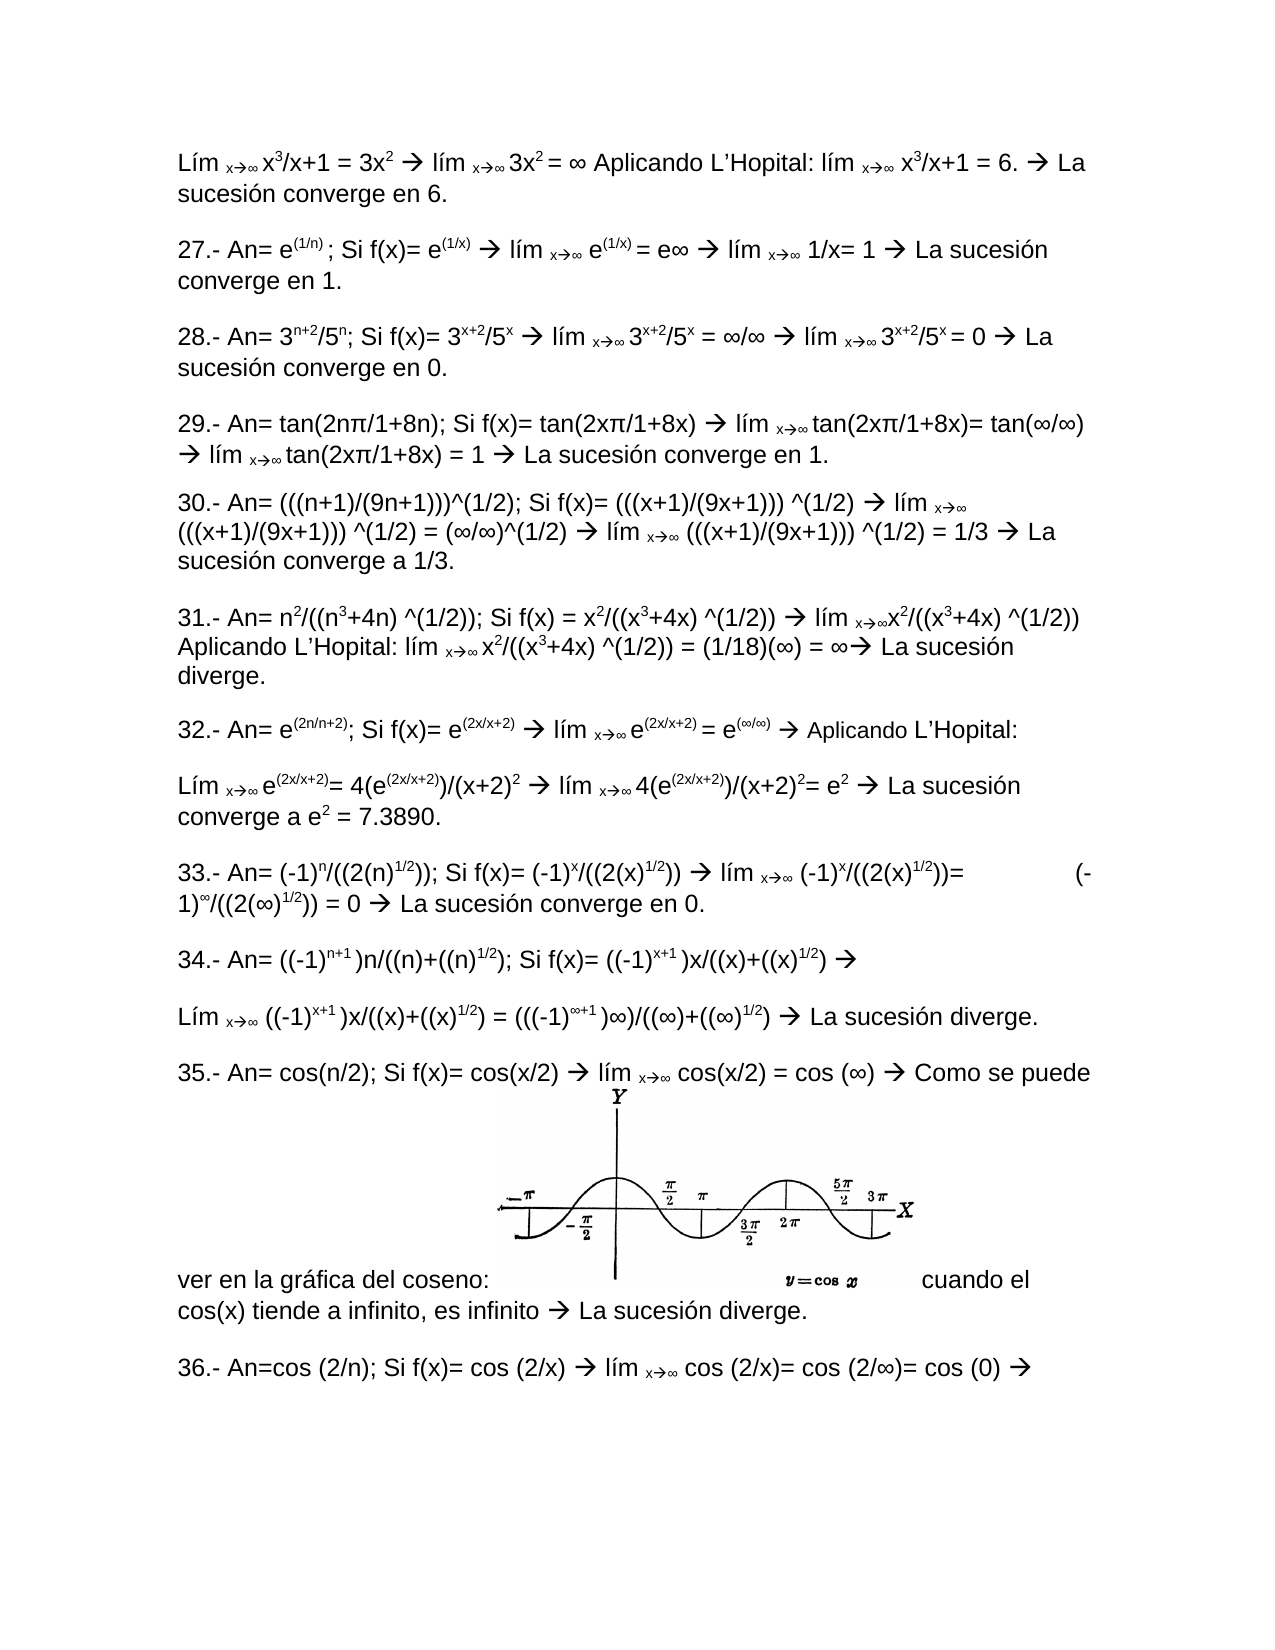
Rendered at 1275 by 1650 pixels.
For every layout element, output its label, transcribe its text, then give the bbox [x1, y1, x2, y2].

text 27.- An= e(1/n) ; Si f(x)= e(1/x) lím x∞ e(1/x) = e∞ lím x∞ 1/x= 1 La sucesión converge en 1. [177, 235, 1098, 295]
text 31.- An= n2/((n3+4n) ^(1/2)); Si f(x) = x2/((x3+4x) ^(1/2)) lím x∞x2/((x3+4x) ^(1/2)) Aplicando L’Hopital: lím x∞ x2/((x3+4x) ^(1/2)) = (1/18)(∞) = ∞ La sucesión diverge. [177, 603, 1098, 690]
text 34.- An= ((-1)n+1 )n/((n)+((n)1/2); Si f(x)= ((-1)x+1 )x/((x)+((x)1/2) [177, 945, 1098, 974]
text 32.- An= e(2n/n+2); Si f(x)= e(2x/x+2) lím x∞ e(2x/x+2) = e(∞/∞) Aplicando L’Hopital: [177, 715, 1098, 744]
text 36.- An=cos (2/n); Si f(x)= cos (2/x) lím x∞ cos (2/x)= cos (2/∞)= cos (0) [177, 1352, 1098, 1381]
text Lím x∞ ((-1)x+1 )x/((x)+((x)1/2) = (((-1)∞+1 )∞)/((∞)+((∞)1/2) La sucesión diverge. [177, 1002, 1098, 1030]
picture [496, 1088, 915, 1289]
text Lím x∞ x3/x+1 = 3x2 lím x∞ 3x2 = ∞ Aplicando L’Hopital: lím x∞ x3/x+1 = 6. La sucesión converge en 6. [177, 148, 1098, 207]
text Lím x∞ e(2x/x+2)= 4(e(2x/x+2))/(x+2)2 lím x∞ 4(e(2x/x+2))/(x+2)2= e2 La sucesión converge a e2 = 7.3890. [177, 771, 1098, 831]
text 29.- An= tan(2nπ/1+8n); Si f(x)= tan(2xπ/1+8x) lím x∞ tan(2xπ/1+8x)= tan(∞/∞) lím x∞ tan(2xπ/1+8x) = 1 La sucesión converge en 1. [177, 409, 1098, 469]
text 28.- An= 3n+2/5n; Si f(x)= 3x+2/5x lím x∞ 3x+2/5x = ∞/∞ lím x∞ 3x+2/5x = 0 La sucesión converge en 0. [177, 322, 1098, 382]
text 30.- An= (((n+1)/(9n+1)))^(1/2); Si f(x)= (((x+1)/(9x+1))) ^(1/2) lím x∞ (((x+1)/(9x+1))) ^(1/2) = (∞/∞)^(1/2) lím x∞ (((x+1)/(9x+1))) ^(1/2) = 1/3 La sucesión converge a 1/3. [177, 488, 1098, 574]
text 33.- An= (-1)n/((2(n)1/2)); Si f(x)= (-1)x/((2(x)1/2)) lím x∞ (-1)x/((2(x)1/2))= (-1)∞/((2(∞)1/2)) = 0 La sucesión converge en 0. [177, 858, 1098, 918]
